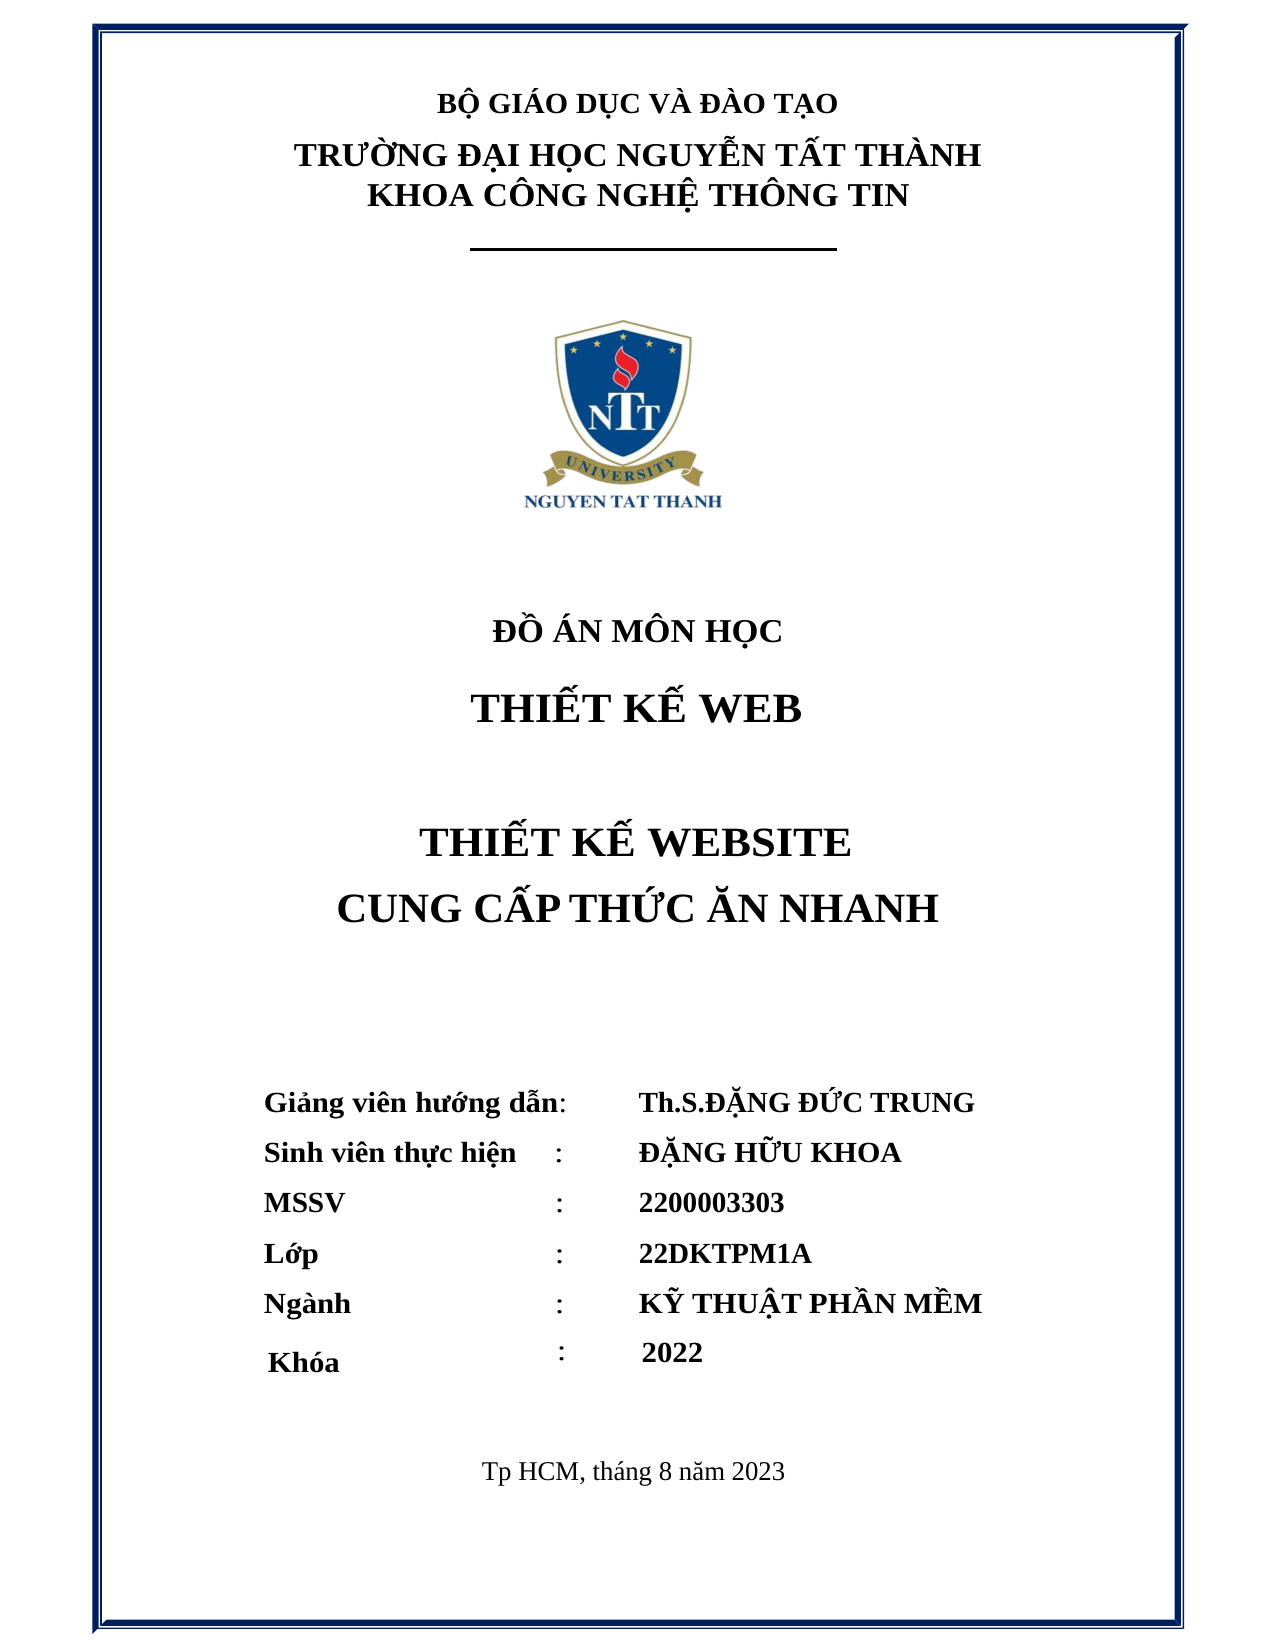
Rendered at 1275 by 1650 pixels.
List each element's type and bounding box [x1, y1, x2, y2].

picture [524, 320, 722, 508]
